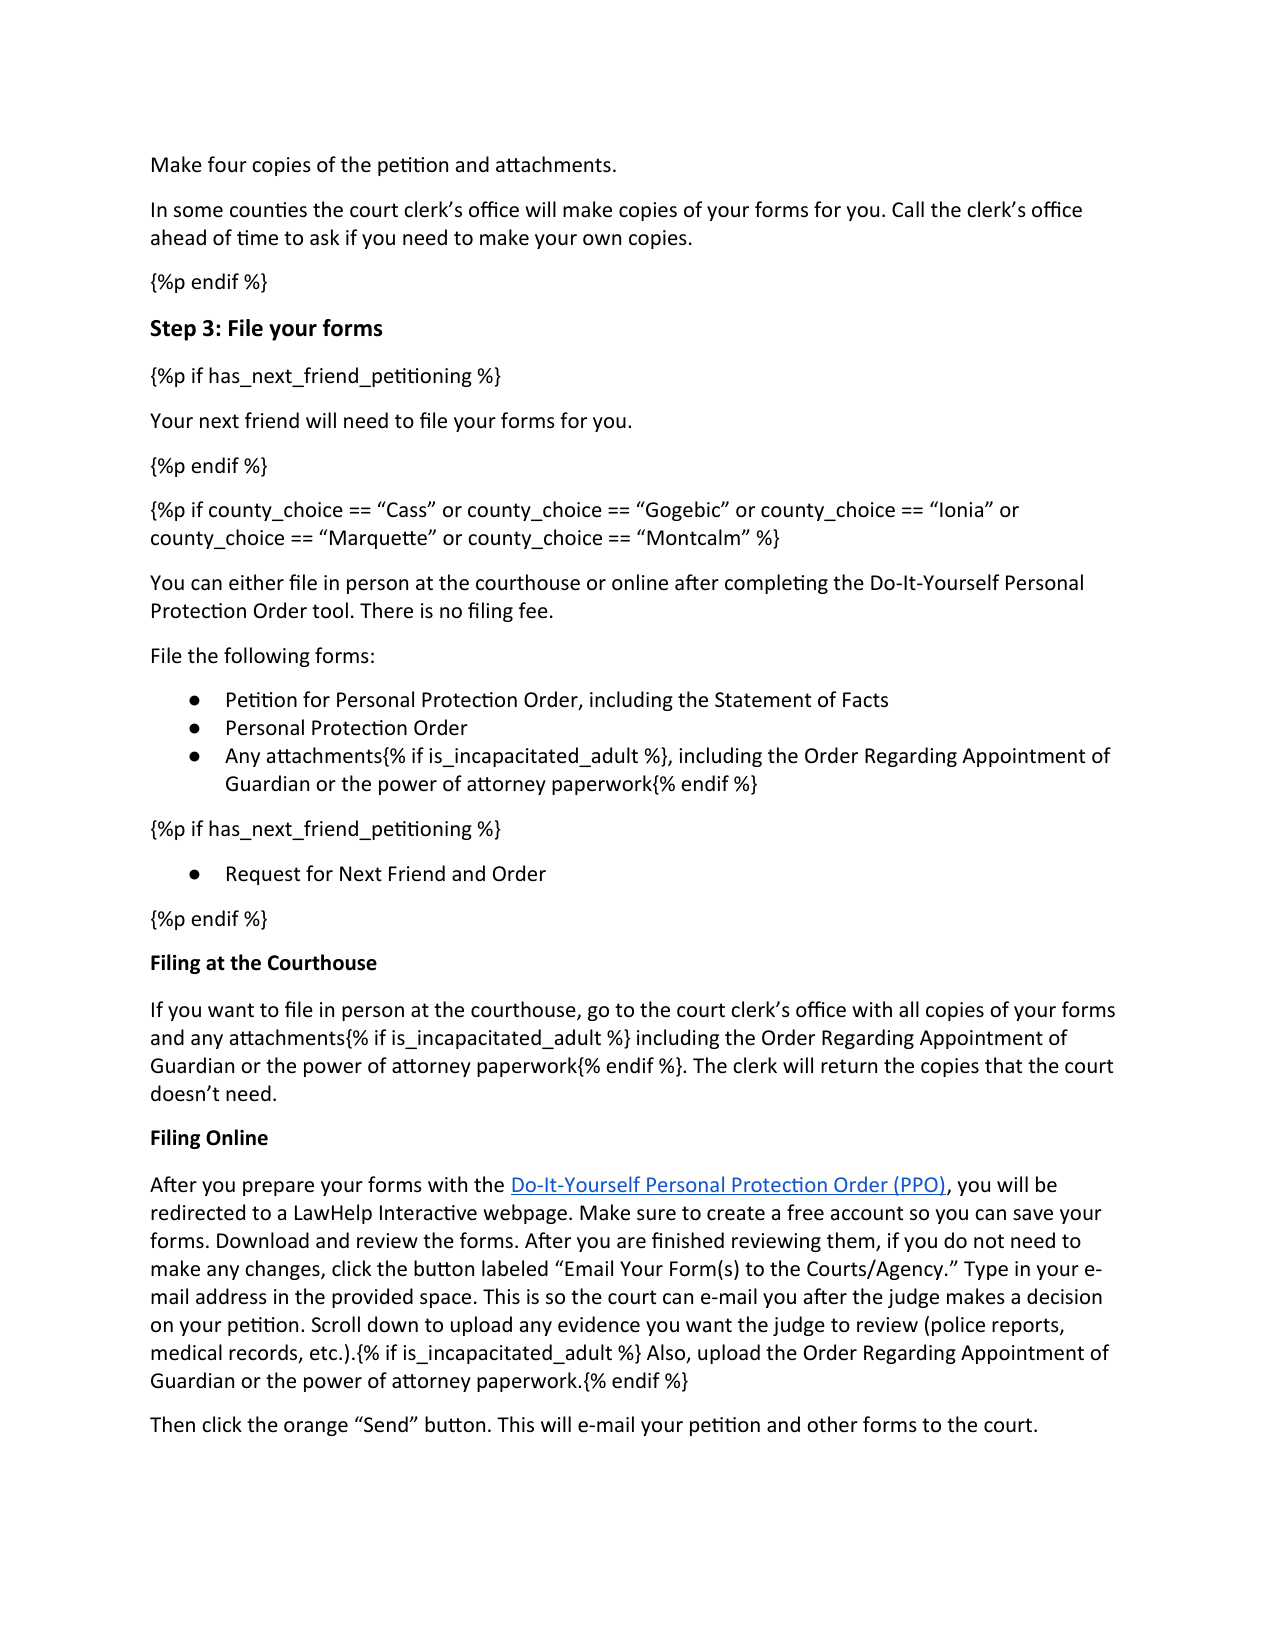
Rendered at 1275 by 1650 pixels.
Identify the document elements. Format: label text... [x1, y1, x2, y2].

list Any attachments{% if is_incapacitated_adult %}, including the Order Regarding Appointment of Guardian or the power of attorney paperwork{% endif %} [187, 742, 1125, 798]
text After you prepare your forms with the Do-It-Yourself Personal Protection Order (PPO), you will be redirected to a LawHelp Interactive webpage. Make sure to create a free account so you can save your forms. Download and review the forms. After you are finished reviewing them, if you do not need to make any changes, click the button labeled “Email Your Form(s) to the Courts/Agency.” Type in your e-mail address in the provided space. This is so the court can e-mail you after the judge makes a decision on your petition. Scroll down to upload any evidence you want the judge to review (police reports, medical records, etc.).{% if is_incapacitated_adult %} Also, upload the Order Regarding Appointment of Guardian or the power of attorney paperwork.{% endif %} [150, 1170, 1125, 1394]
text If you want to file in person at the courthouse, go to the court clerk’s office with all copies of your forms and any attachments{% if is_incapacitated_adult %} including the Order Regarding Appointment of Guardian or the power of attorney paperwork{% endif %}. The clerk will return the copies that the court doesn’t need. [150, 995, 1125, 1107]
text Then click the orange “Send” button. This will e-mail your petition and other forms to the court. [150, 1411, 1125, 1439]
subtitle Filing Online [150, 1123, 1125, 1151]
text File the following forms: [150, 641, 1125, 669]
text You can either file in person at the courthouse or online after completing the Do-It-Yourself Personal Protection Order tool. There is no filing fee. [150, 568, 1125, 624]
text {%p endif %} [150, 267, 1125, 295]
text {%p if has_next_friend_petitioning %} [150, 361, 1125, 389]
subtitle Filing at the Courthouse [150, 948, 1125, 976]
text Make four copies of the petition and attachments. [150, 150, 1125, 178]
text In some counties the court clerk’s office will make copies of your forms for you. Call the clerk’s office ahead of time to ask if you need to make your own copies. [150, 195, 1125, 251]
list Personal Protection Order [187, 713, 1125, 742]
list Request for Next Friend and Order [187, 859, 1125, 887]
text Your next friend will need to file your forms for you. [150, 406, 1125, 434]
text {%p if has_next_friend_petitioning %} [150, 814, 1125, 842]
text {%p endif %} [150, 904, 1125, 932]
text {%p if county_choice == “Cass” or county_choice == “Gogebic” or county_choice == “Ionia” or county_choice == “Marquette” or county_choice == “Montcalm” %} [150, 495, 1125, 551]
text {%p endif %} [150, 451, 1125, 479]
subtitle Step 3: File your forms [150, 312, 1125, 343]
list Petition for Personal Protection Order, including the Statement of Facts [187, 686, 1125, 713]
